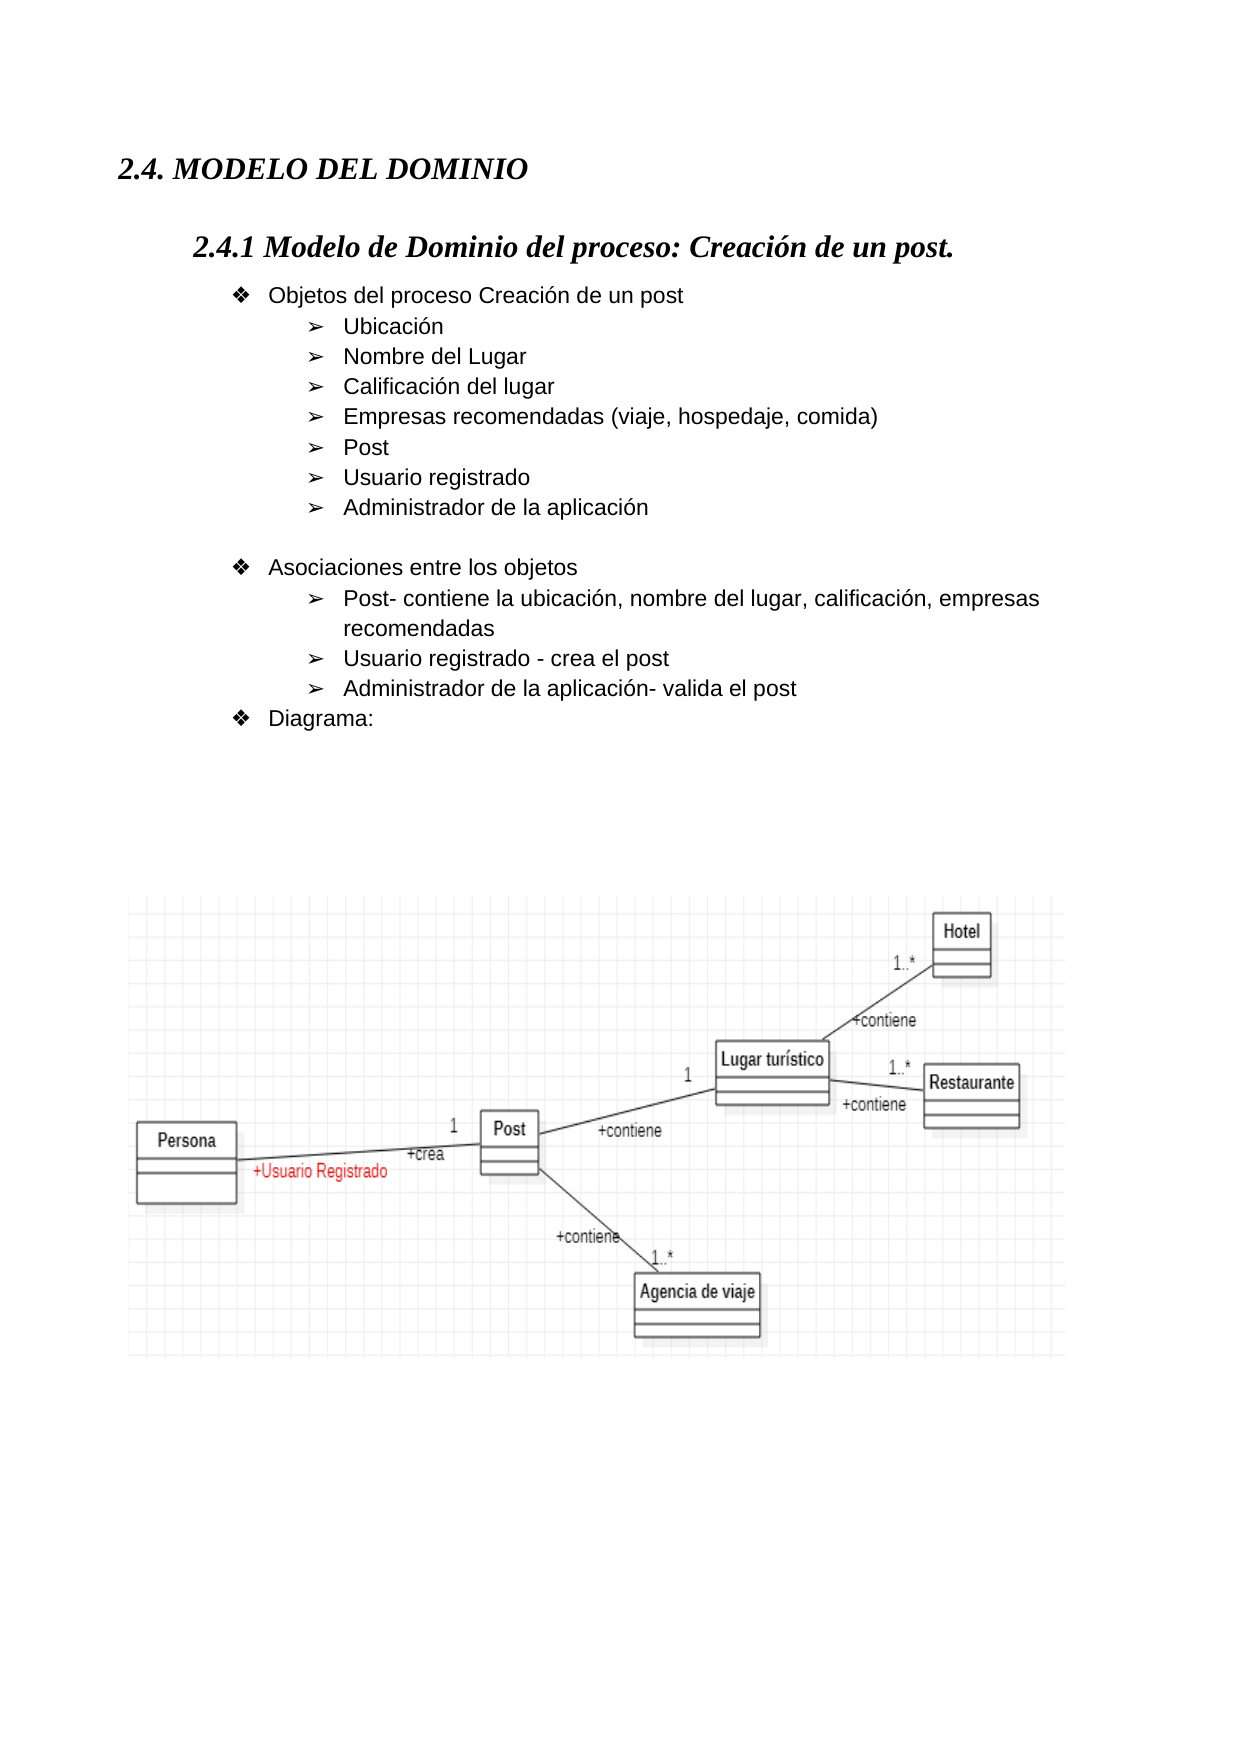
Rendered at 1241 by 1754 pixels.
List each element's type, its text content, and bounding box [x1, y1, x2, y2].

list Diagrama: [231, 705, 1153, 732]
list Nombre del Lugar [306, 343, 1153, 369]
subtitle 2.4. MODELO DEL DOMINIO [118, 150, 1153, 186]
list Asociaciones entre los objetos [231, 554, 1153, 581]
subtitle 2.4.1 Modelo de Dominio del proceso: Creación de un post. [118, 229, 1153, 265]
list Objetos del proceso Creación de un post [231, 282, 1153, 309]
list Empresas recomendadas (viaje, hospedaje, comida) [306, 403, 1153, 430]
list Post [306, 433, 1153, 460]
list Administrador de la aplicación- valida el post [306, 675, 1153, 702]
list Usuario registrado - crea el post [306, 645, 1153, 671]
list Ubicación [306, 313, 1153, 339]
list Calificación del lugar [306, 373, 1153, 399]
list Usuario registrado [306, 464, 1153, 490]
list Administrador de la aplicación [306, 494, 1153, 520]
list Post- contiene la ubicación, nombre del lugar, calificación, empresas recomendadas [306, 584, 1153, 641]
picture [128, 896, 1065, 1358]
